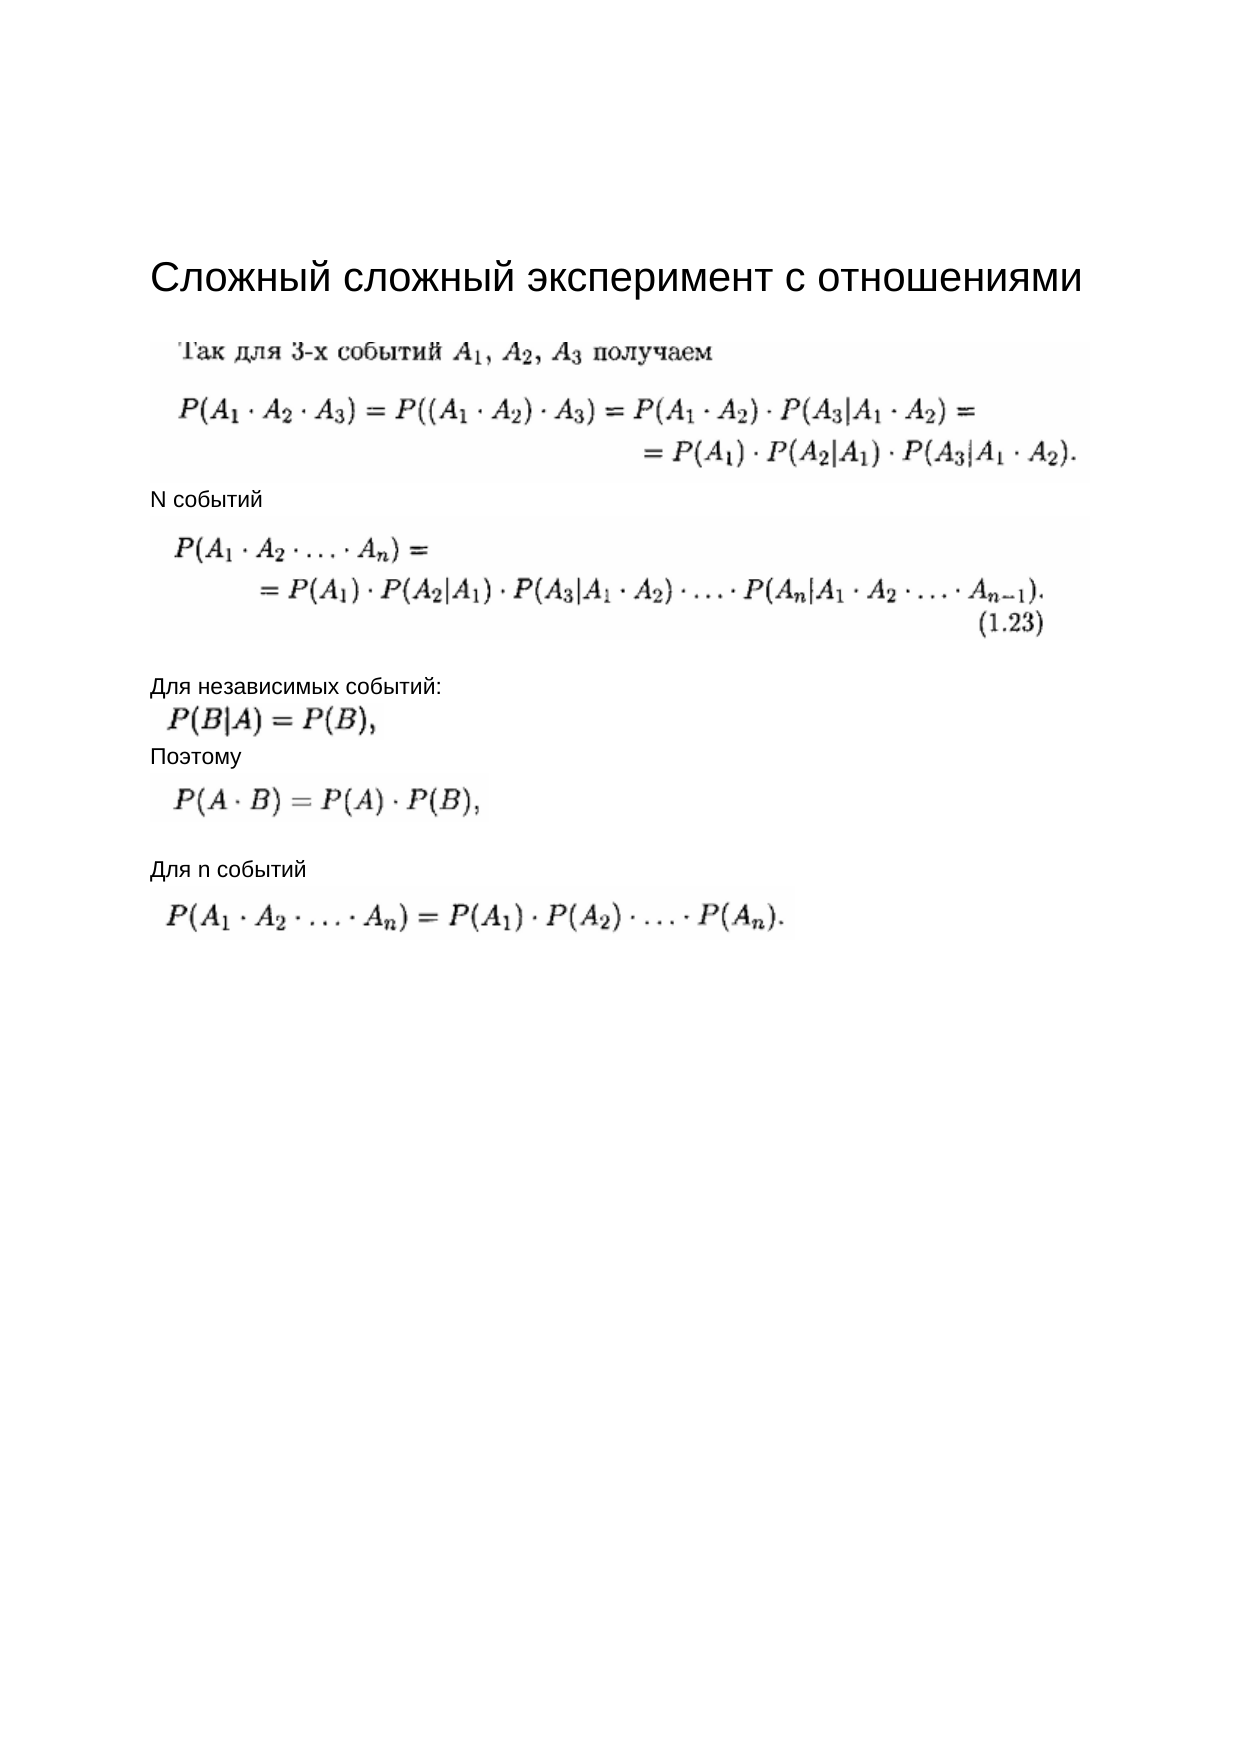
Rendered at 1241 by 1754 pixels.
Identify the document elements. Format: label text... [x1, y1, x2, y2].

text Поэтому [150, 743, 1090, 770]
text Для n событий [150, 856, 1090, 882]
picture [150, 342, 1091, 483]
subtitle Сложный сложный эксперимент с отношениями [150, 252, 1090, 300]
text N событий [150, 486, 1090, 512]
picture [150, 516, 1091, 640]
picture [150, 886, 796, 940]
picture [150, 773, 489, 822]
picture [150, 703, 385, 740]
text Для независимых событий: [150, 673, 1090, 700]
